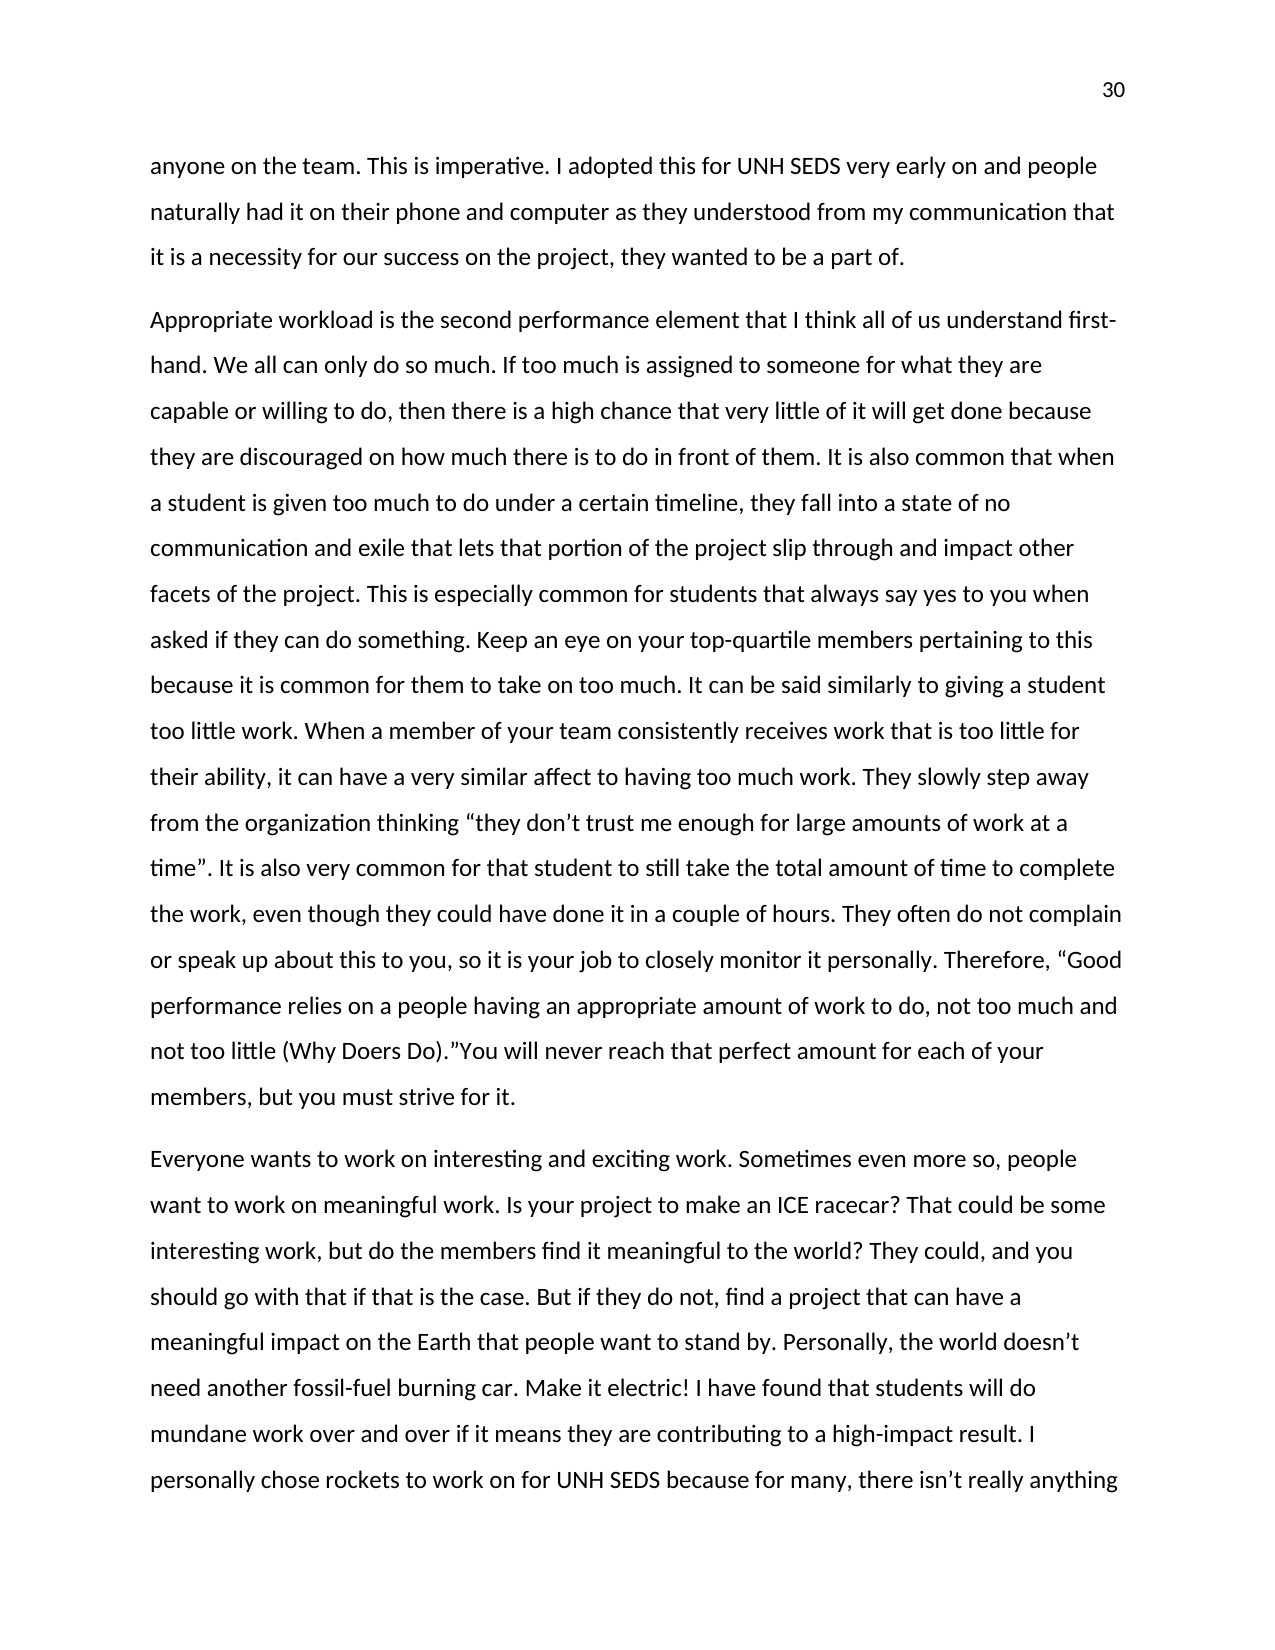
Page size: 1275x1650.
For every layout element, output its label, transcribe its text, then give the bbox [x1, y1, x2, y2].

text Appropriate workload is the second performance element that I think all of us understand first-hand. We all can only do so much. If too much is assigned to someone for what they are capable or willing to do, then there is a high chance that very little of it will get done because they are discouraged on how much there is to do in front of them. It is also common that when a student is given too much to do under a certain timeline, they fall into a state of no communication and exile that lets that portion of the project slip through and impact other facets of the project. This is especially common for students that always say yes to you when asked if they can do something. Keep an eye on your top-quartile members pertaining to this because it is common for them to take on too much. It can be said similarly to giving a student too little work. When a member of your team consistently receives work that is too little for their ability, it can have a very similar affect to having too much work. They slowly step away from the organization thinking “they don’t trust me enough for large amounts of work at a time”. It is also very common for that student to still take the total amount of time to complete the work, even though they could have done it in a couple of hours. They often do not complain or speak up about this to you, so it is your job to closely monitor it personally. Therefore, “Good performance relies on a people having an appropriate amount of work to do, not too much and not too little (Why Doers Do).”You will never reach that perfect amount for each of your members, but you must strive for it. [150, 304, 1125, 1112]
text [150, 150, 1125, 272]
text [150, 1144, 1125, 1494]
